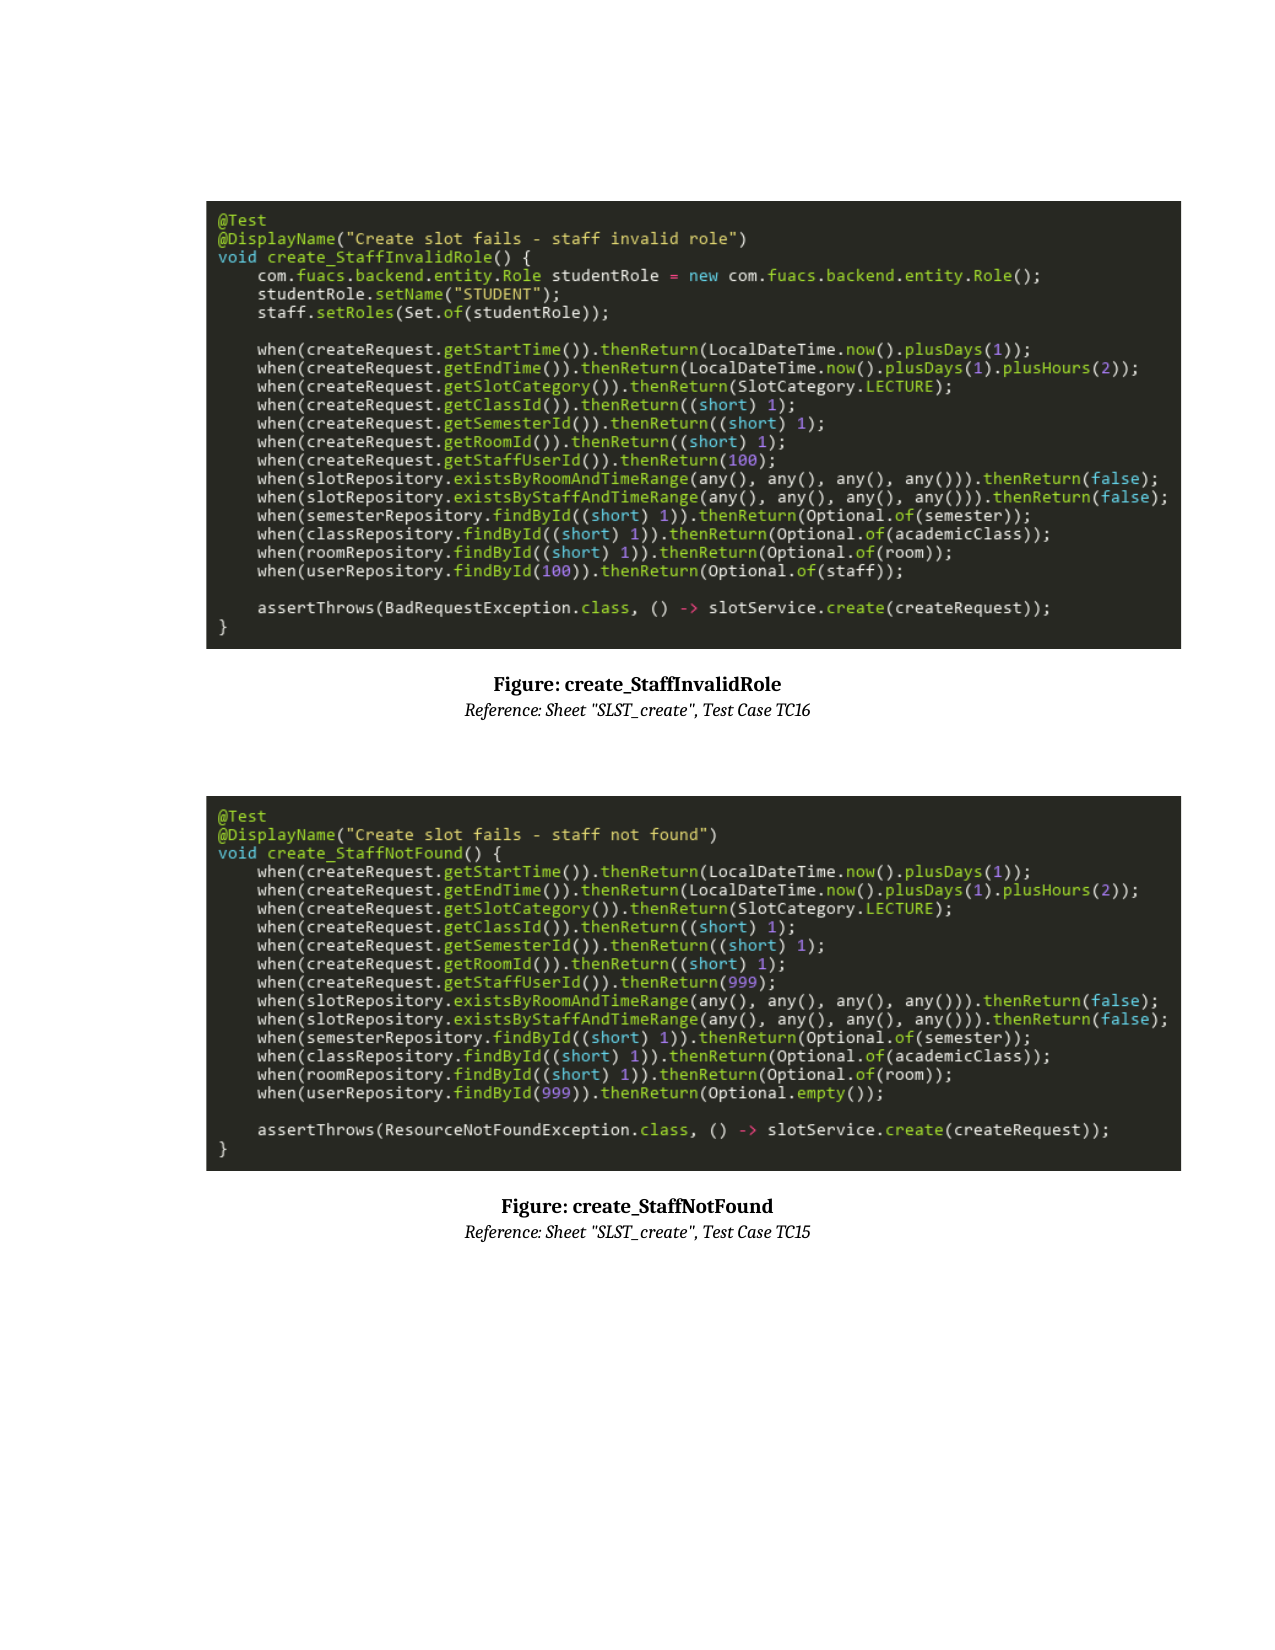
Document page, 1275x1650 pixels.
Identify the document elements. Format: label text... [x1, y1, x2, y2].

text Figure: create_StaffInvalidRole Reference: Sheet "SLST_create", Test Case TC16 [187, 673, 1087, 722]
text Figure: create_StaffNotFound Reference: Sheet "SLST_create", Test Case TC15 [187, 1195, 1087, 1244]
picture [206, 201, 1182, 649]
picture [206, 796, 1182, 1171]
